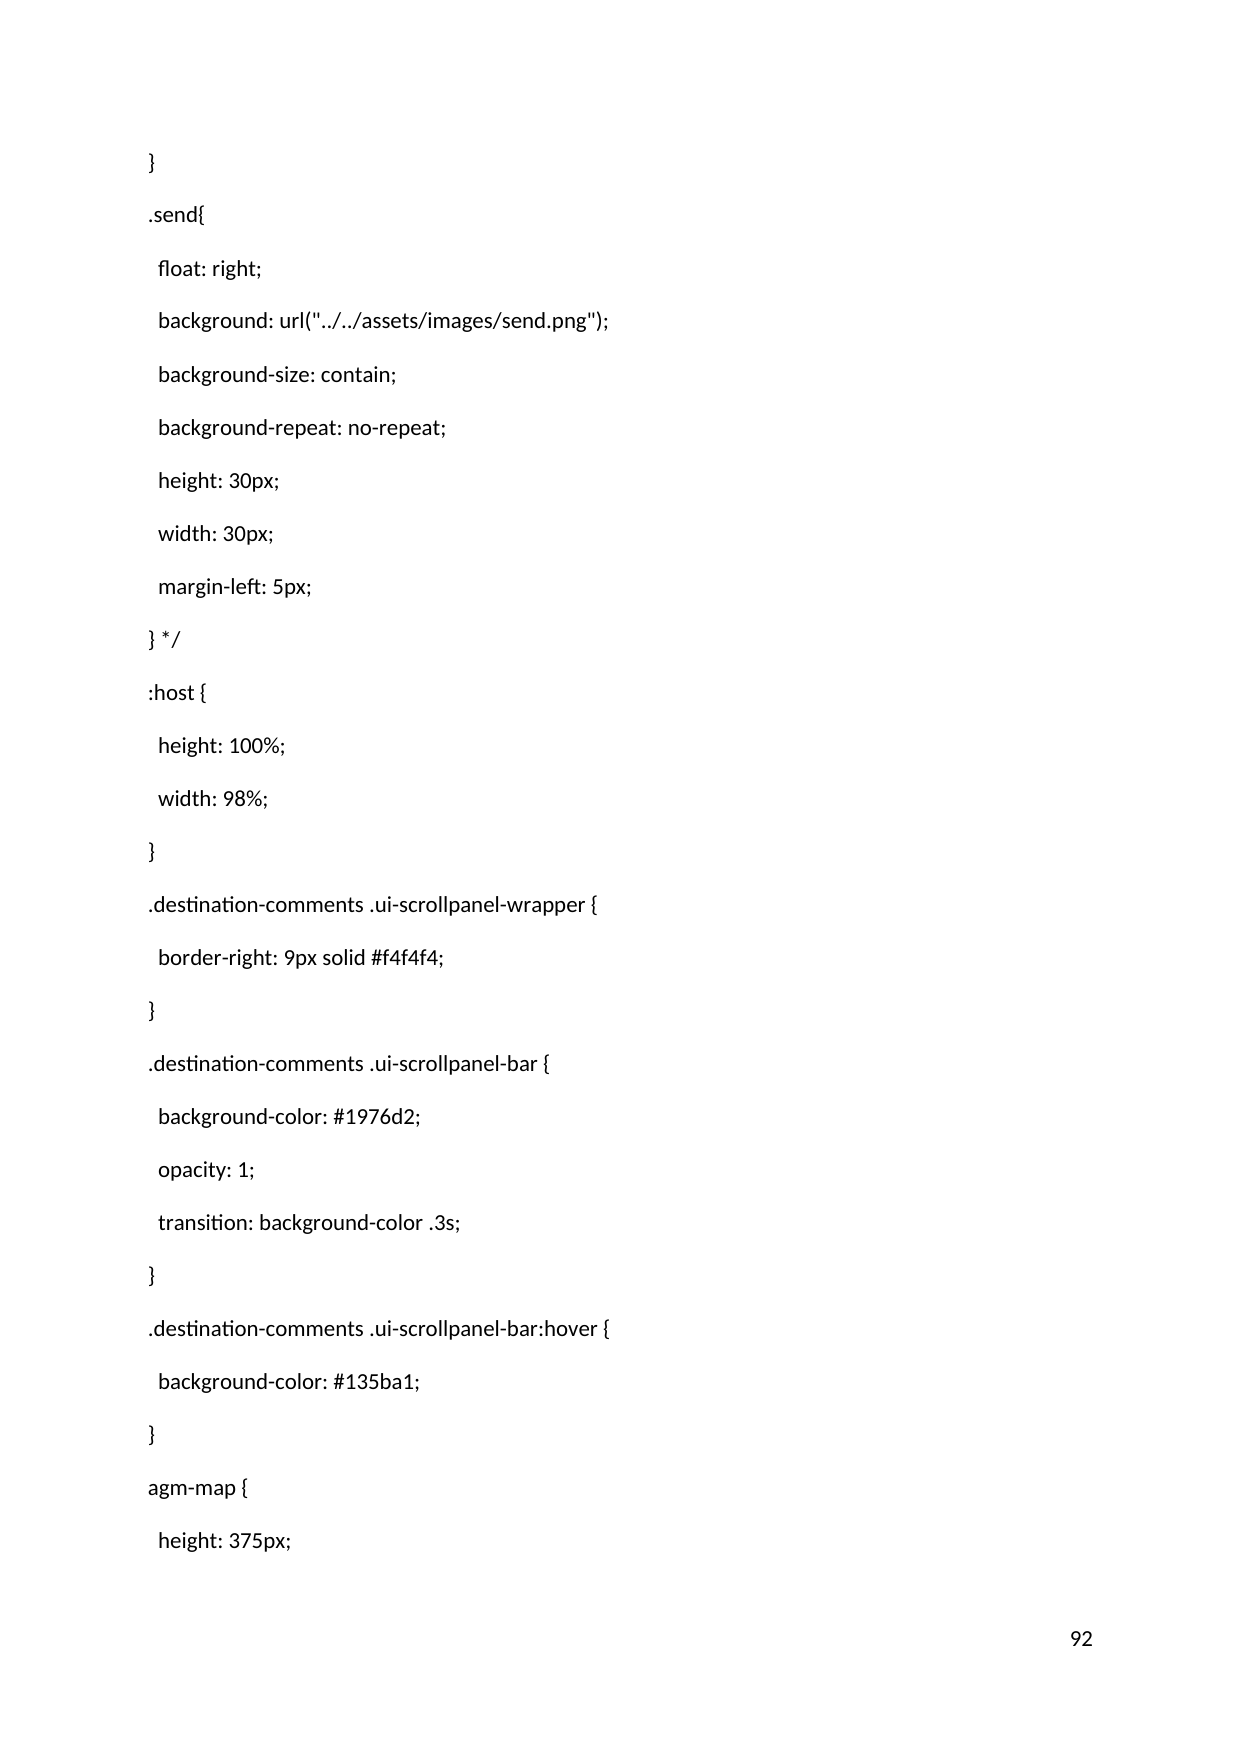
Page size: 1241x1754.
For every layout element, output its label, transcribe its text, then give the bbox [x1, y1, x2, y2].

text .destination-comments .ui-scrollpanel-bar { [148, 1049, 1093, 1077]
text height: 100%; [148, 731, 1093, 759]
text background-repeat: no-repeat; [148, 413, 1093, 441]
text background-size: contain; [148, 360, 1093, 388]
text :host { [148, 678, 1093, 706]
text .destination-comments .ui-scrollpanel-bar:hover { [148, 1314, 1093, 1342]
text width: 30px; [148, 519, 1093, 547]
text transition: background-color .3s; [148, 1208, 1093, 1236]
text height: 375px; [148, 1526, 1093, 1554]
text margin-left: 5px; [148, 572, 1093, 600]
text float: right; [148, 254, 1093, 282]
text } [148, 148, 1093, 176]
text agm-map { [148, 1473, 1093, 1501]
text } [148, 996, 1093, 1024]
text .send{ [148, 201, 1093, 229]
text opacity: 1; [148, 1155, 1093, 1183]
text background-color: #1976d2; [148, 1102, 1093, 1130]
text .destination-comments .ui-scrollpanel-wrapper { [148, 890, 1093, 918]
text background: url("../../assets/images/send.png"); [148, 307, 1093, 335]
text } */ [148, 625, 1093, 653]
text border-right: 9px solid #f4f4f4; [148, 943, 1093, 971]
text height: 30px; [148, 466, 1093, 494]
text } [148, 1420, 1093, 1448]
text background-color: #135ba1; [148, 1367, 1093, 1395]
text width: 98%; [148, 784, 1093, 812]
text } [148, 1261, 1093, 1289]
text } [148, 837, 1093, 865]
